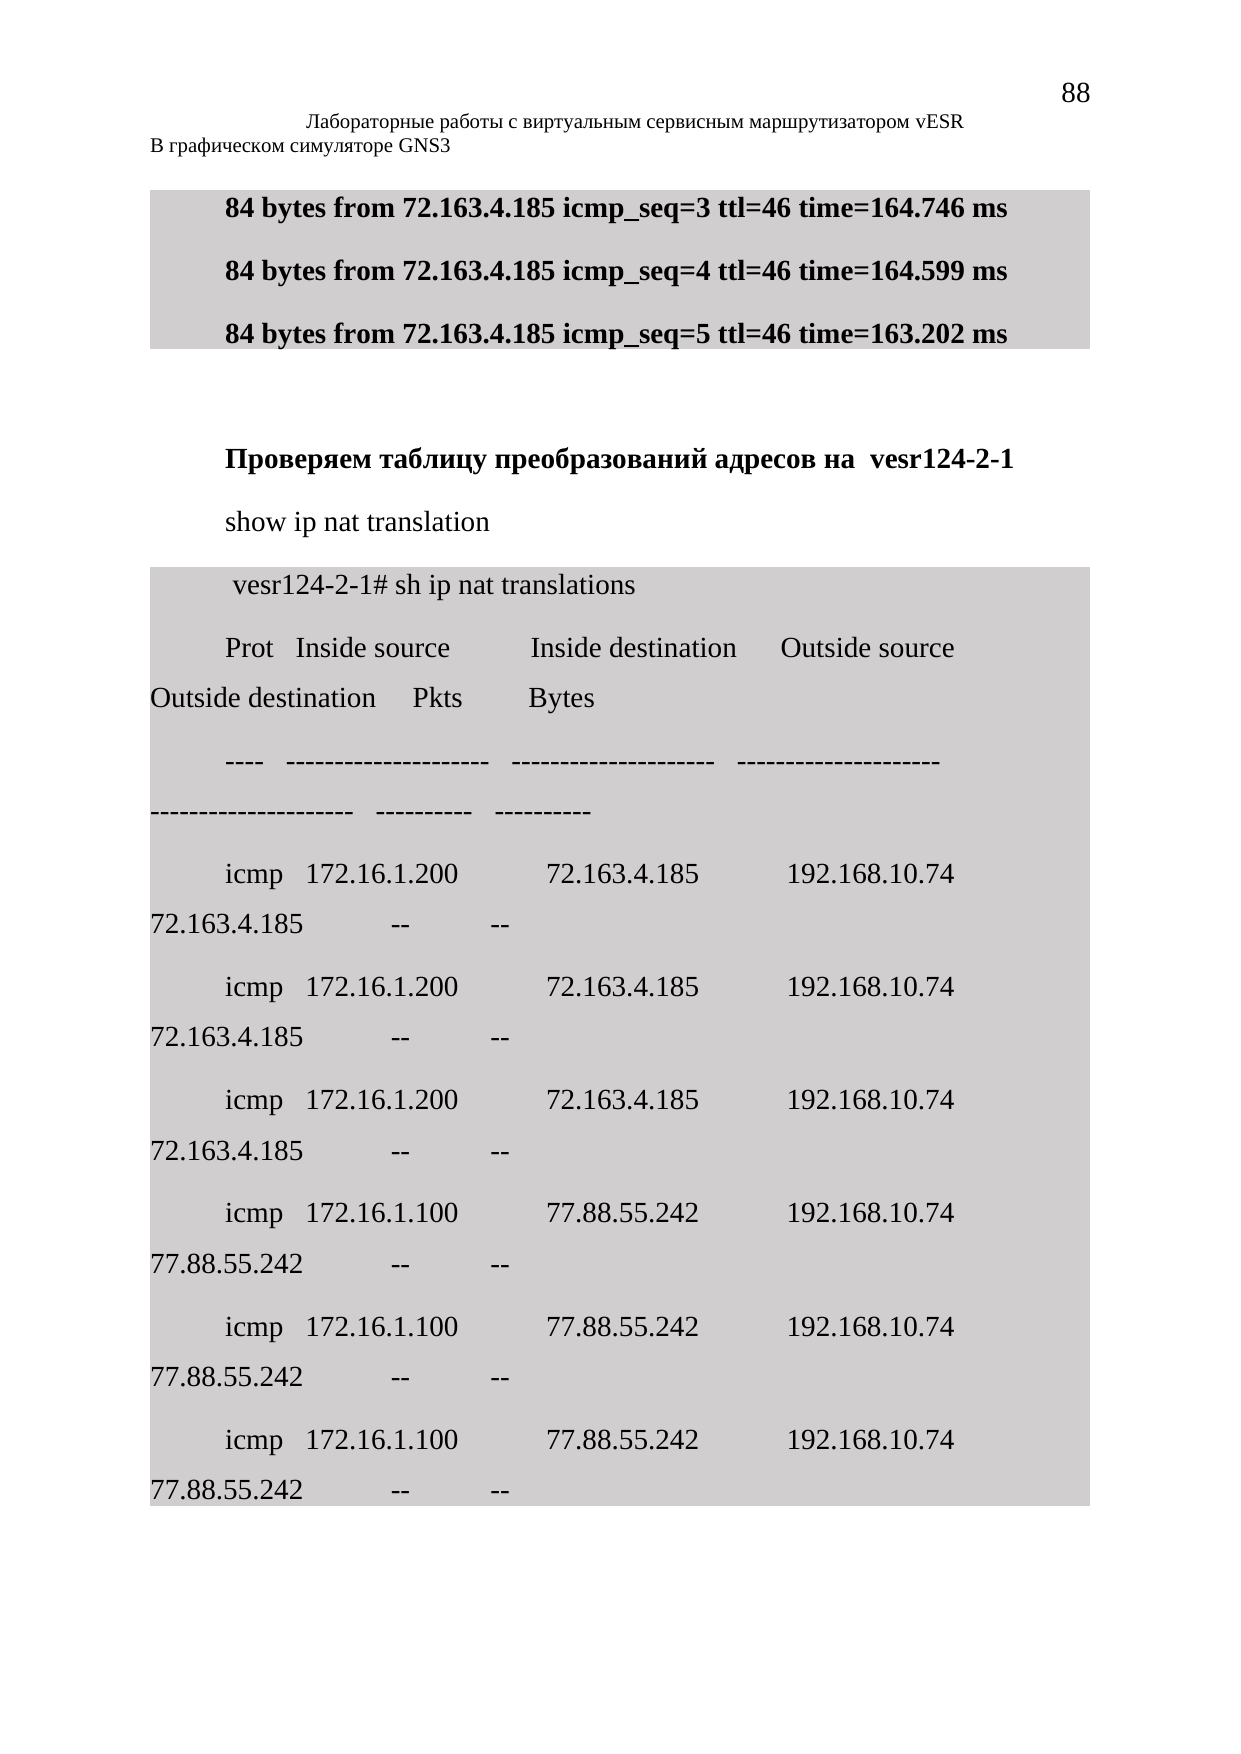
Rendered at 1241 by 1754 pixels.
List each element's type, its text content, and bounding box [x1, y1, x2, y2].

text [150, 1196, 1090, 1279]
text 84 bytes from 72.163.4.185 icmp_seq=4 ttl=46 time=164.599 ms [150, 253, 1090, 287]
text Проверяем таблицу преобразований адресов на vesr124-2-1 [150, 441, 1090, 475]
text show ip nat translation [150, 504, 1090, 538]
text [150, 1309, 1090, 1392]
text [150, 1422, 1090, 1506]
text icmp 172.16.1.200 72.163.4.185 192.168.10.74 72.163.4.185 -- -- [150, 856, 1090, 940]
text ---- --------------------- --------------------- --------------------- --------------------- ---------- ---------- [150, 743, 1090, 827]
text Prot Inside source Inside destination Outside source Outside destination Pkts Bytes [150, 630, 1090, 714]
text icmp 172.16.1.200 72.163.4.185 192.168.10.74 72.163.4.185 -- -- [150, 1082, 1090, 1166]
text 84 bytes from 72.163.4.185 icmp_seq=5 ttl=46 time=163.202 ms [150, 316, 1090, 349]
text 84 bytes from 72.163.4.185 icmp_seq=3 ttl=46 time=164.746 ms [150, 190, 1090, 224]
text icmp 172.16.1.200 72.163.4.185 192.168.10.74 72.163.4.185 -- -- [150, 969, 1090, 1053]
text vesr124-2-1# sh ip nat translations [150, 567, 1090, 601]
